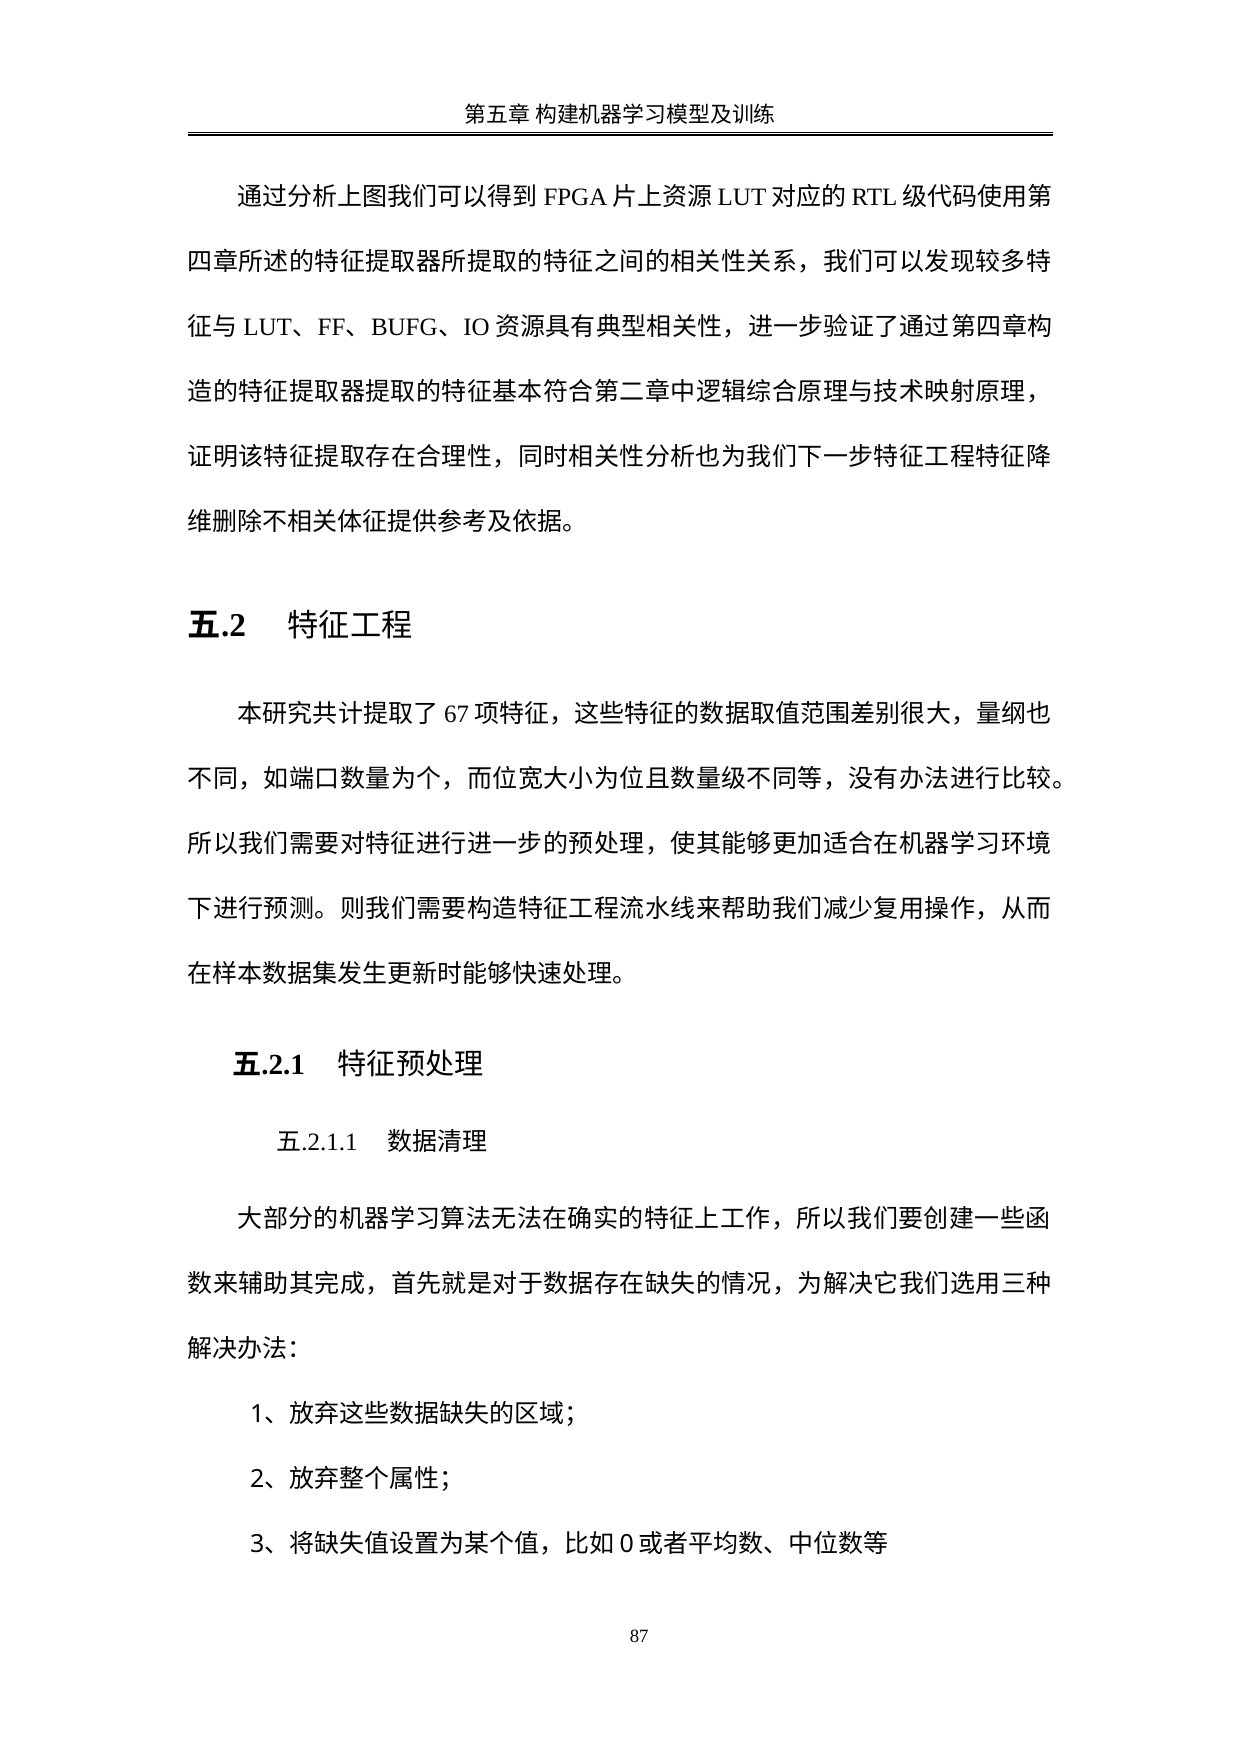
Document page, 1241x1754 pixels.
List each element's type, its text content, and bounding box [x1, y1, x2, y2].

list 放弃这些数据缺失的区域； [250, 1379, 1053, 1444]
subtitle 特征预处理 [232, 1029, 1053, 1094]
subtitle 特征工程 [187, 589, 1053, 654]
text 本研究共计提取了67项特征，这些特征的数据取值范围差别很大，量纲也不同，如端口数量为个，而位宽大小为位且数量级不同等，没有办法进行比较。所以我们需要对特征进行进一步的预处理，使其能够更加适合在机器学习环境下进行预测。则我们需要构造特征工程流水线来帮助我们减少复用操作，从而在样本数据集发生更新时能够快速处理。 [187, 679, 1053, 1004]
subtitle 数据清理 [276, 1107, 1053, 1172]
text 通过分析上图我们可以得到FPGA片上资源LUT对应的RTL级代码使用第四章所述的特征提取器所提取的特征之间的相关性关系，我们可以发现较多特征与LUT、FF、BUFG、IO资源具有典型相关性，进一步验证了通过第四章构造的特征提取器提取的特征基本符合第二章中逻辑综合原理与技术映射原理，证明该特征提取存在合理性，同时相关性分析也为我们下一步特征工程特征降维删除不相关体征提供参考及依据。 [187, 162, 1053, 552]
text 大部分的机器学习算法无法在确实的特征上工作，所以我们要创建一些函数来辅助其完成，首先就是对于数据存在缺失的情况，为解决它我们选用三种解决办法： [187, 1184, 1053, 1379]
list 放弃整个属性； [250, 1444, 1053, 1509]
list 将缺失值设置为某个值，比如0或者平均数、中位数等 [250, 1509, 1053, 1574]
